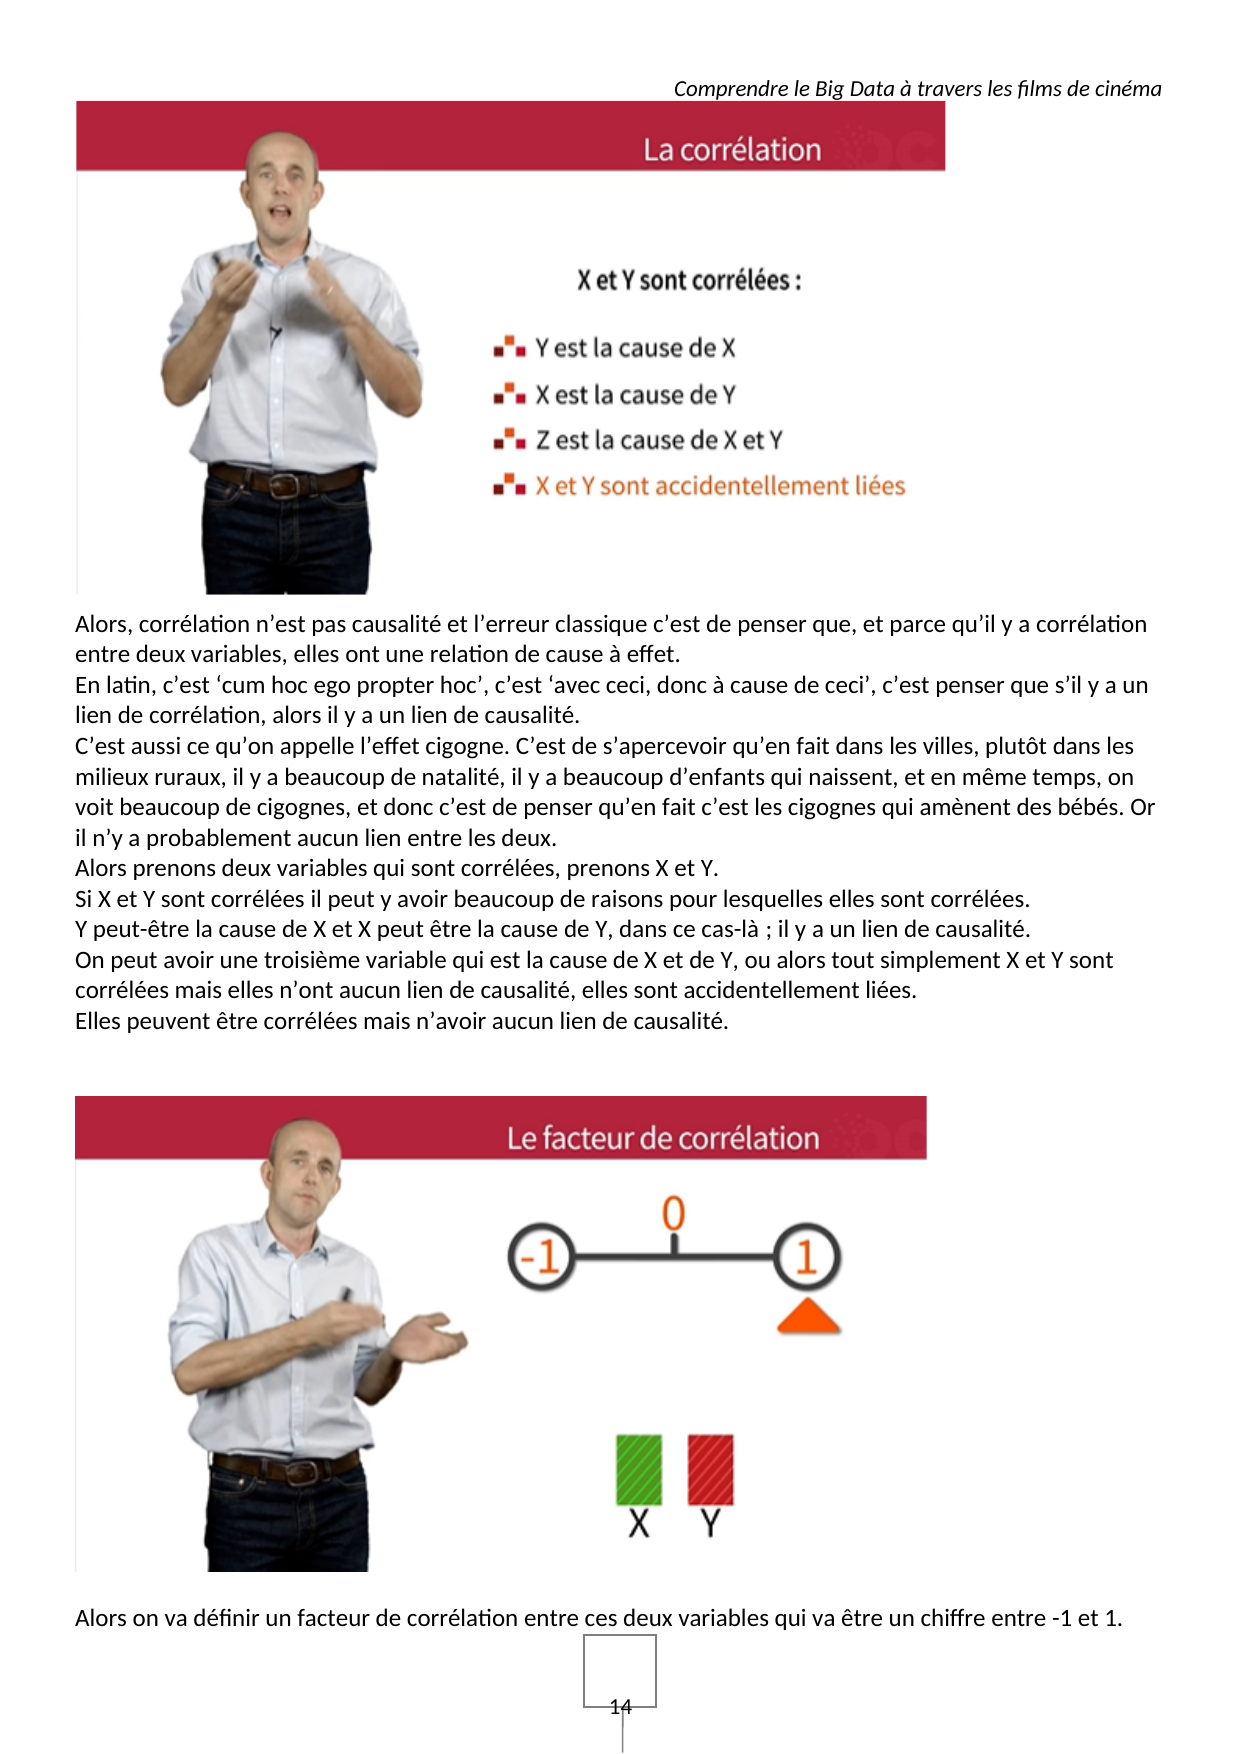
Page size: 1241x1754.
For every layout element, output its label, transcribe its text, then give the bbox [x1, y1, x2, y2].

text Si X et Y sont corrélées il peut y avoir beaucoup de raisons pour lesquelles elles sont corrélées. [75, 883, 1165, 913]
picture [75, 1096, 927, 1572]
text Alors, corrélation n’est pas causalité et l’erreur classique c’est de penser que, et parce qu’il y a corrélation entre deux variables, elles ont une relation de cause à effet. [75, 608, 1165, 669]
text Alors on va définir un facteur de corrélation entre ces deux variables qui va être un chiffre entre -1 et 1. [75, 1602, 1165, 1632]
text Y peut-être la cause de X et X peut être la cause de Y, dans ce cas-là ; il y a un lien de causalité. [75, 913, 1165, 944]
text Alors prenons deux variables qui sont corrélées, prenons X et Y. [75, 852, 1165, 883]
text On peut avoir une troisième variable qui est la cause de X et de Y, ou alors tout simplement X et Y sont corrélées mais elles n’ont aucun lien de causalité, elles sont accidentellement liées. [75, 944, 1165, 1005]
picture [75, 101, 946, 609]
text En latin, c’est ‘cum hoc ego propter hoc’, c’est ‘avec ceci, donc à cause de ceci’, c’est penser que s’il y a un lien de corrélation, alors il y a un lien de causalité. [75, 669, 1165, 730]
text Elles peuvent être corrélées mais n’avoir aucun lien de causalité. [75, 1005, 1165, 1035]
text C’est aussi ce qu’on appelle l’effet cigogne. C’est de s’apercevoir qu’en fait dans les villes, plutôt dans les milieux ruraux, il y a beaucoup de natalité, il y a beaucoup d’enfants qui naissent, et en même temps, on voit beaucoup de cigognes, et donc c’est de penser qu’en fait c’est les cigognes qui amènent des bébés. Or il n’y a probablement aucun lien entre les deux. [75, 730, 1165, 852]
